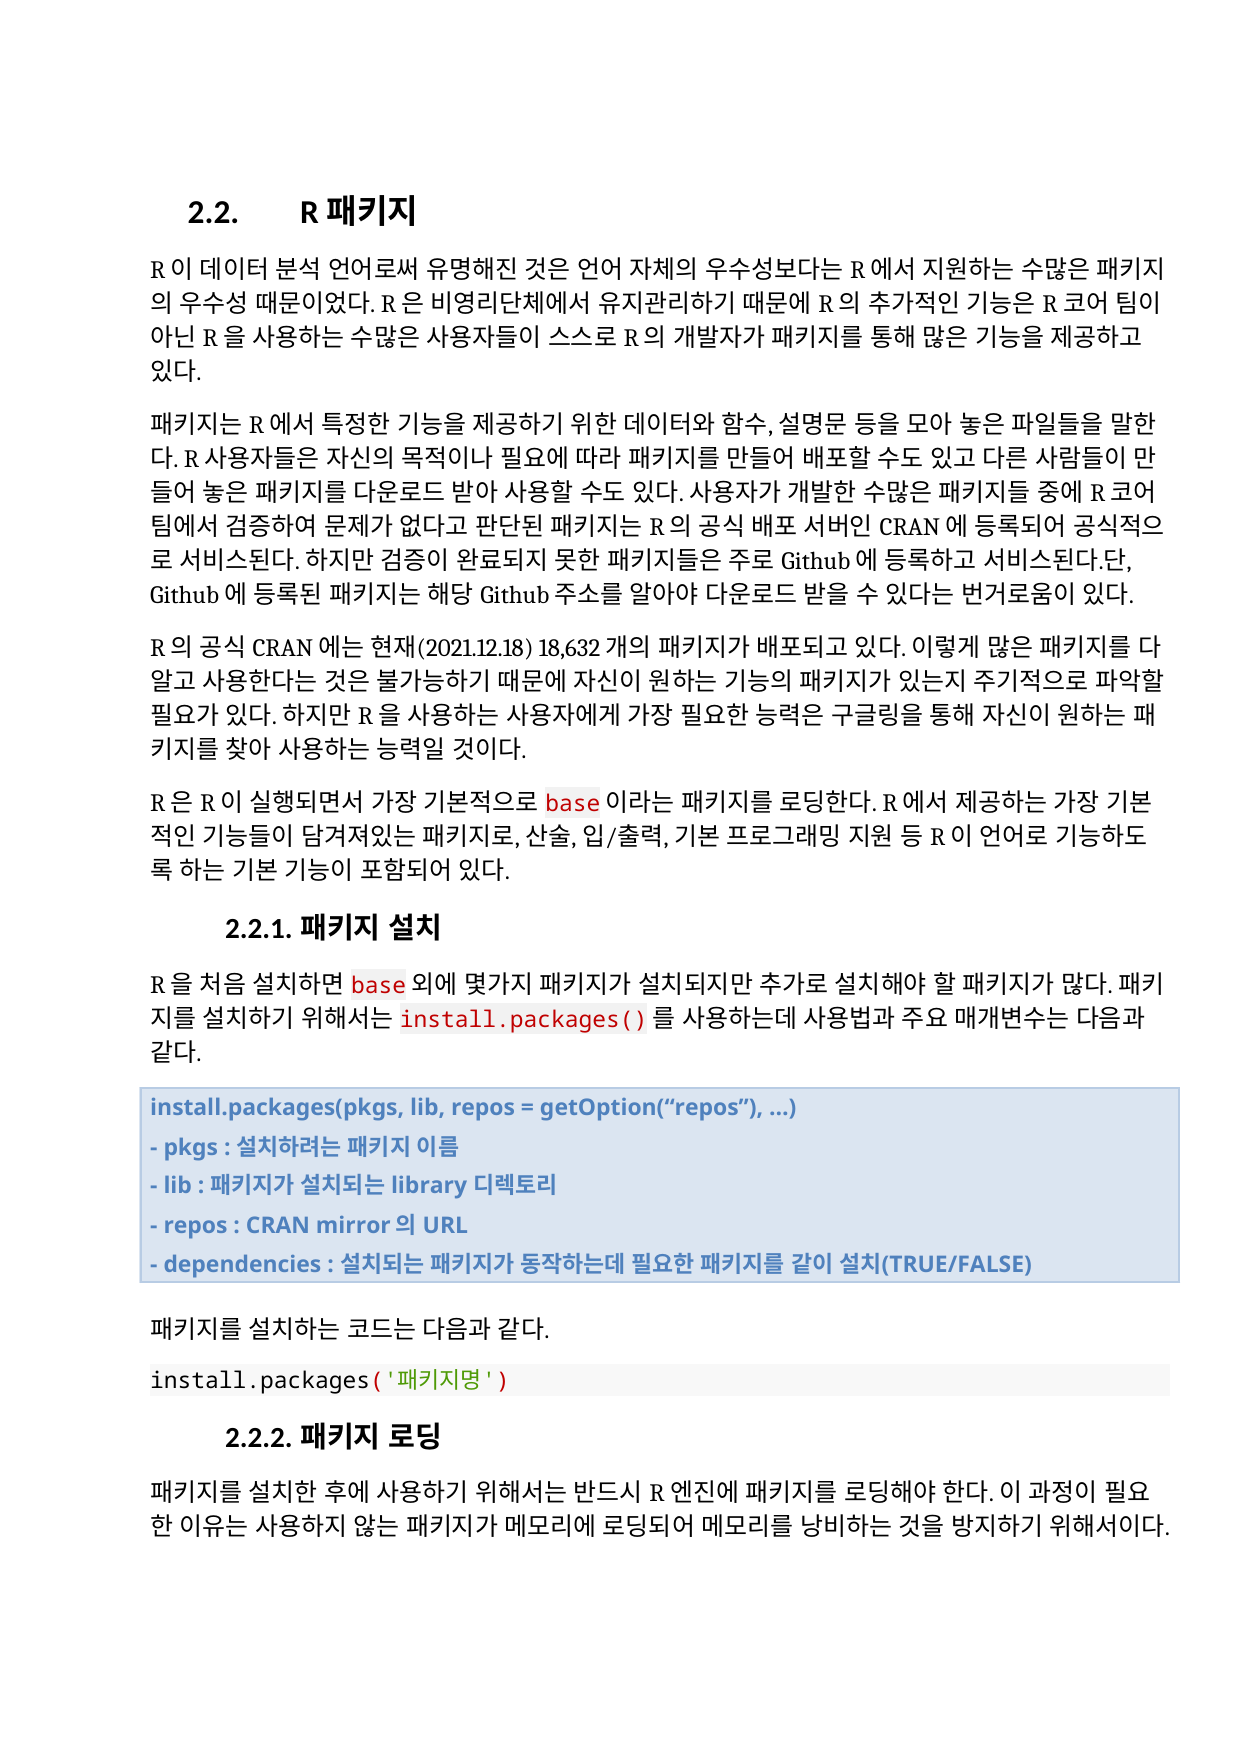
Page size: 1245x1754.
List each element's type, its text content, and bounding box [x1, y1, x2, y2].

text R을 처음 설치하면 base 외에 몇가지 패키지가 설치되지만 추가로 설치해야 할 패키지가 많다. 패키지를 설치하기 위해서는 install.packages() 를 사용하는데 사용법과 주요 매개변수는 다음과 같다. [150, 966, 1170, 1068]
subtitle 패키지 로딩 [225, 1417, 1170, 1456]
text 패키지를 설치하는 코드는 다음과 같다. [150, 1312, 1170, 1346]
text R의 공식 CRAN에는 현재(2021.12.18) 18,632개의 패키지가 배포되고 있다. 이렇게 많은 패키지를 다 알고 사용한다는 것은 불가능하기 때문에 자신이 원하는 기능의 패키지가 있는지 주기적으로 파악할 필요가 있다. 하지만 R을 사용하는 사용자에게 가장 필요한 능력은 구글링을 통해 자신이 원하는 패키지를 찾아 사용하는 능력일 것이다. [150, 630, 1170, 766]
subtitle 패키지 설치 [225, 908, 1170, 947]
text install.packages('패키지명') [150, 1364, 1170, 1396]
text install.packages(pkgs, lib, repos = getOption(“repos”), …) - pkgs : 설치하려는 패키지 이름 - lib : 패키지가 설치되는 library 디렉토리 - repos : CRAN mirror의 URL - dependencies : 설치되는 패키지가 동작하는데 필요한 패키지를 같이 설치(TRUE/FALSE) [142, 1089, 1178, 1281]
subtitle R 패키지 [187, 187, 1170, 233]
text 패키지는 R에서 특정한 기능을 제공하기 위한 데이터와 함수, 설명문 등을 모아 놓은 파일들을 말한다. R 사용자들은 자신의 목적이나 필요에 따라 패키지를 만들어 배포할 수도 있고 다른 사람들이 만들어 놓은 패키지를 다운로드 받아 사용할 수도 있다. 사용자가 개발한 수많은 패키지들 중에 R 코어 팀에서 검증하여 문제가 없다고 판단된 패키지는 R의 공식 배포 서버인 CRAN에 등록되어 공식적으로 서비스된다. 하지만 검증이 완료되지 못한 패키지들은 주로 Github에 등록하고 서비스된다.단, Github에 등록된 패키지는 해당 Github주소를 알아야 다운로드 받을 수 있다는 번거로움이 있다. [150, 407, 1170, 611]
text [150, 1475, 1170, 1543]
text R은 R이 실행되면서 가장 기본적으로 base 이라는 패키지를 로딩한다. R에서 제공하는 가장 기본적인 기능들이 담겨져있는 패키지로, 산술, 입/출력, 기본 프로그래밍 지원 등 R이 언어로 기능하도록 하는 기본 기능이 포함되어 있다. [150, 785, 1170, 887]
text R이 데이터 분석 언어로써 유명해진 것은 언어 자체의 우수성보다는 R에서 지원하는 수많은 패키지의 우수성 때문이었다. R은 비영리단체에서 유지관리하기 때문에 R의 추가적인 기능은 R 코어 팀이 아닌 R을 사용하는 수많은 사용자들이 스스로 R의 개발자가 패키지를 통해 많은 기능을 제공하고 있다. [150, 252, 1170, 388]
